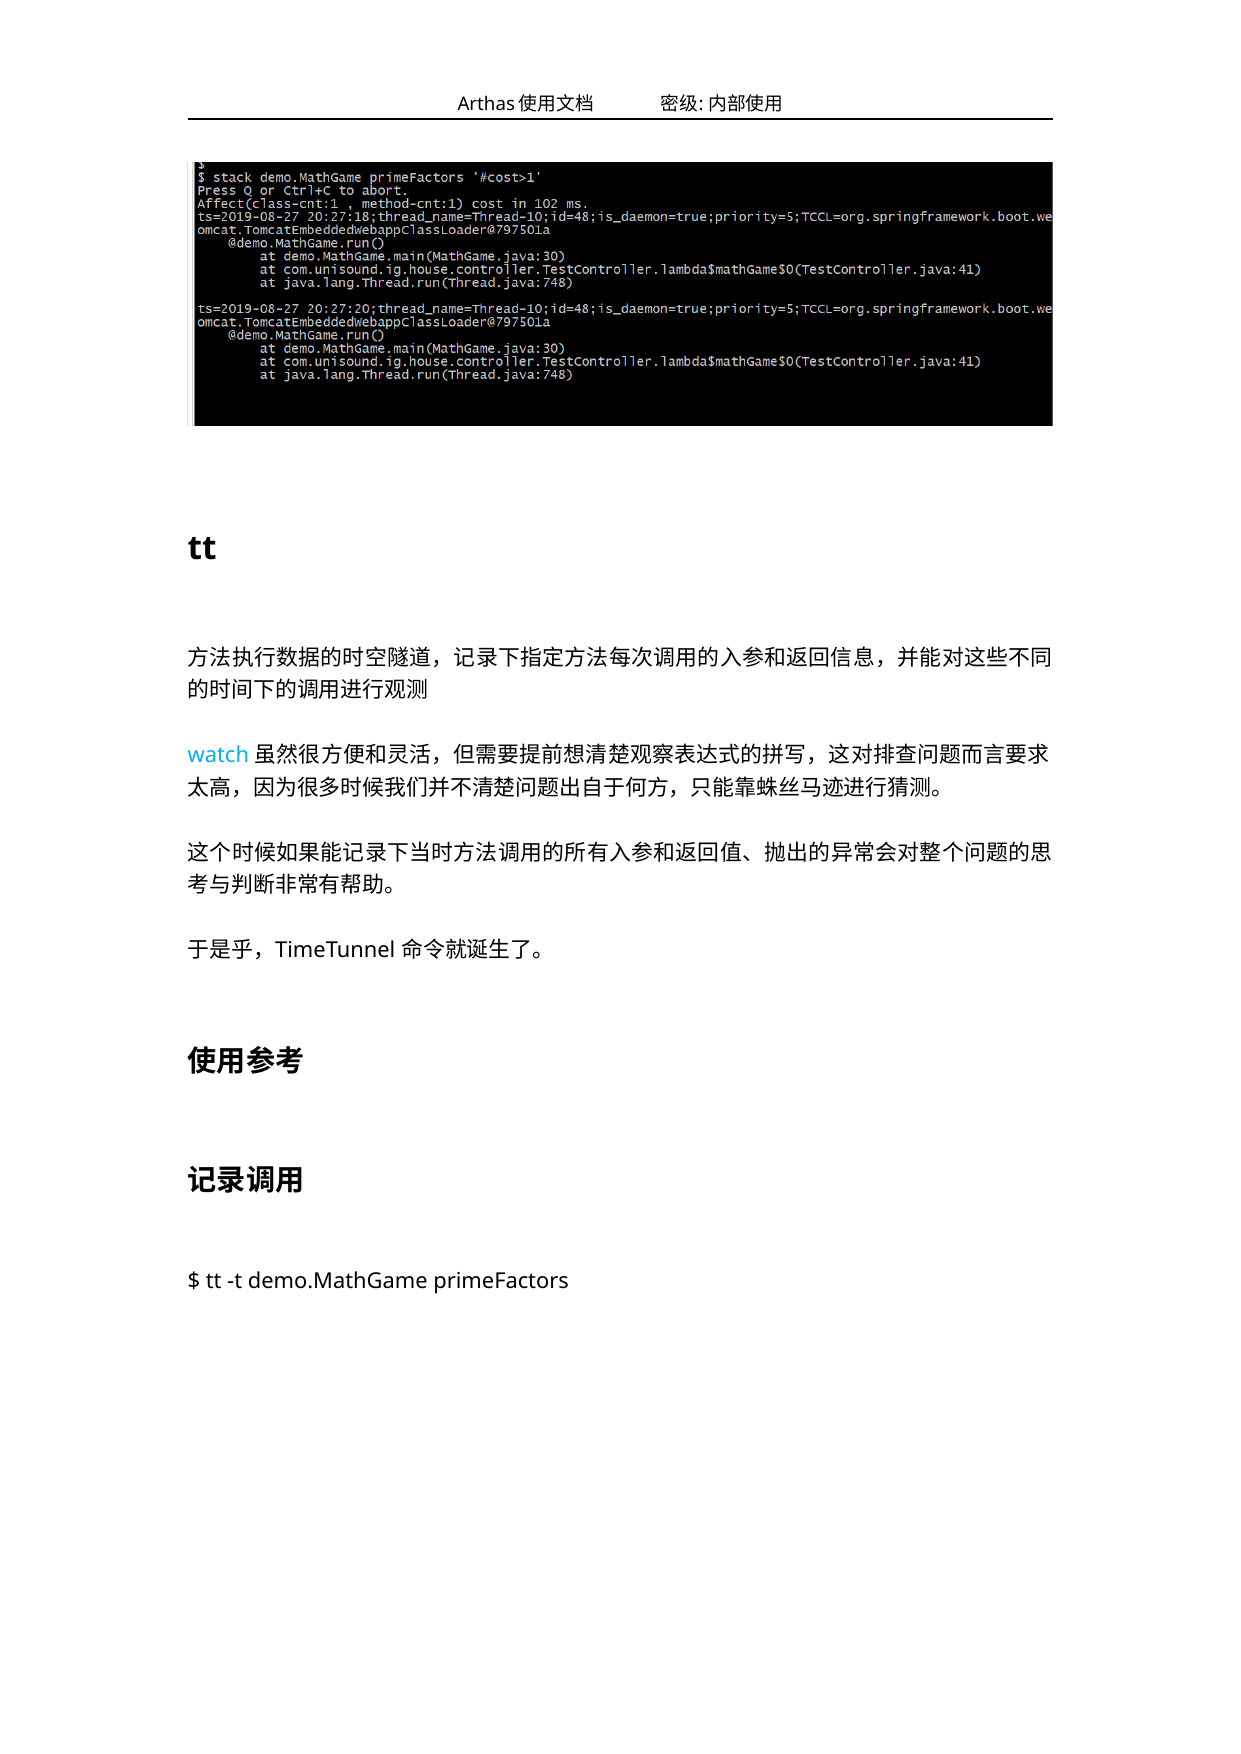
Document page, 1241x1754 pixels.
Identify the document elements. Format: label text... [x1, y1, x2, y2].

subtitle 记录调用 [187, 1145, 1053, 1210]
text 于是乎，TimeTunnel 命令就诞生了。 [187, 932, 1053, 964]
text 这个时候如果能记录下当时方法调用的所有入参和返回值、抛出的异常会对整个问题的思考与判断非常有帮助。 [187, 834, 1053, 899]
text $ tt -t demo.MathGame primeFactors [187, 1264, 1053, 1296]
text watch 虽然很方便和灵活，但需要提前想清楚观察表达式的拼写，这对排查问题而言要求太高，因为很多时候我们并不清楚问题出自于何方，只能靠蛛丝马迹进行猜测。 [187, 737, 1053, 802]
subtitle 使用参考 [187, 1026, 1053, 1091]
subtitle tt [187, 514, 1053, 579]
text 方法执行数据的时空隧道，记录下指定方法每次调用的入参和返回信息，并能对这些不同的时间下的调用进行观测 [187, 639, 1053, 704]
picture [187, 162, 1053, 426]
